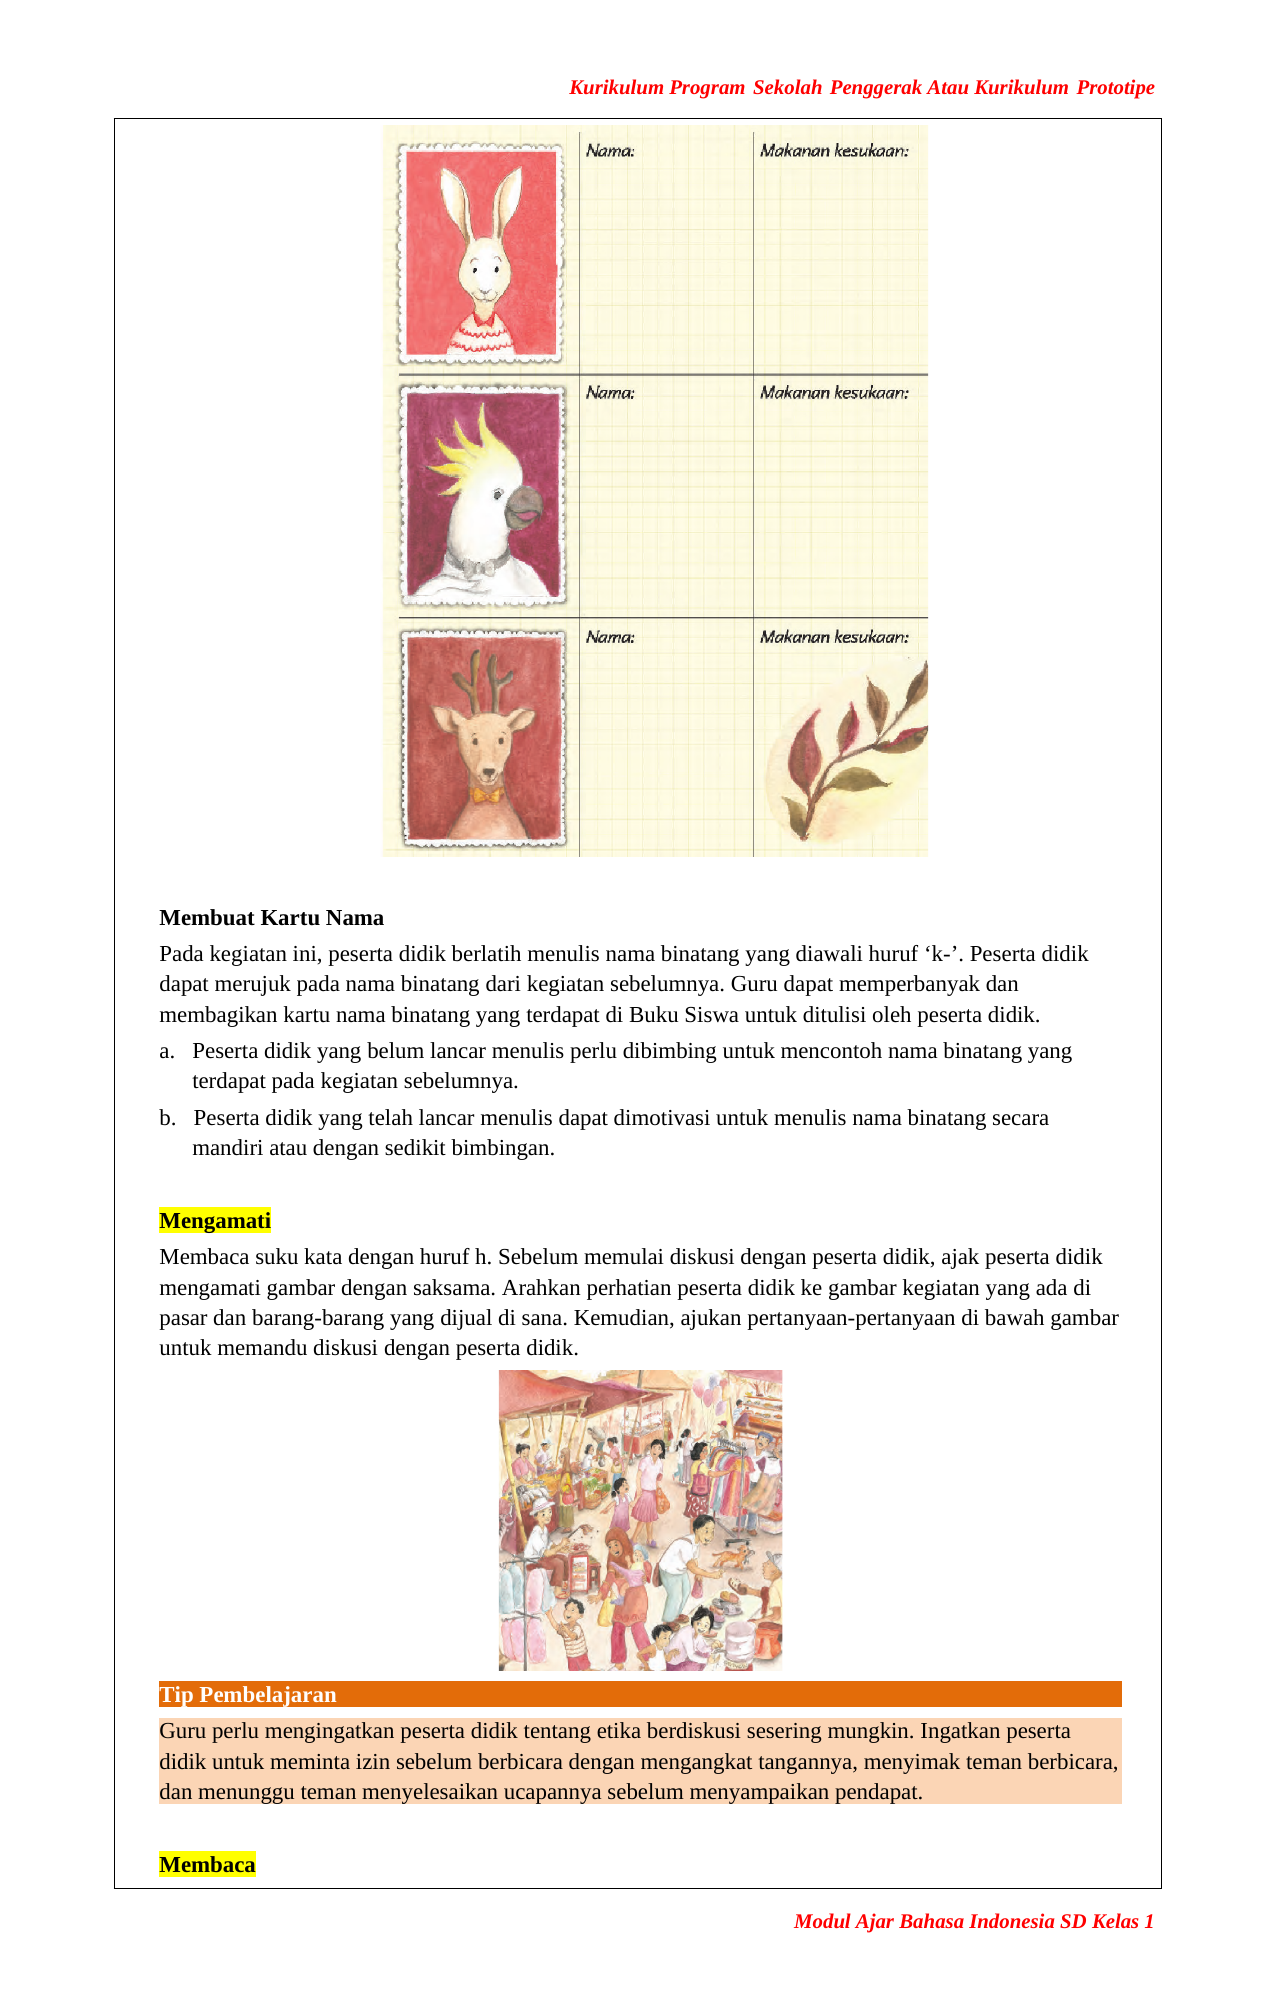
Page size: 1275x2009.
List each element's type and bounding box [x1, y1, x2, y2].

picture [498, 1370, 783, 1671]
picture [380, 125, 929, 857]
table_cell [115, 119, 1161, 1887]
